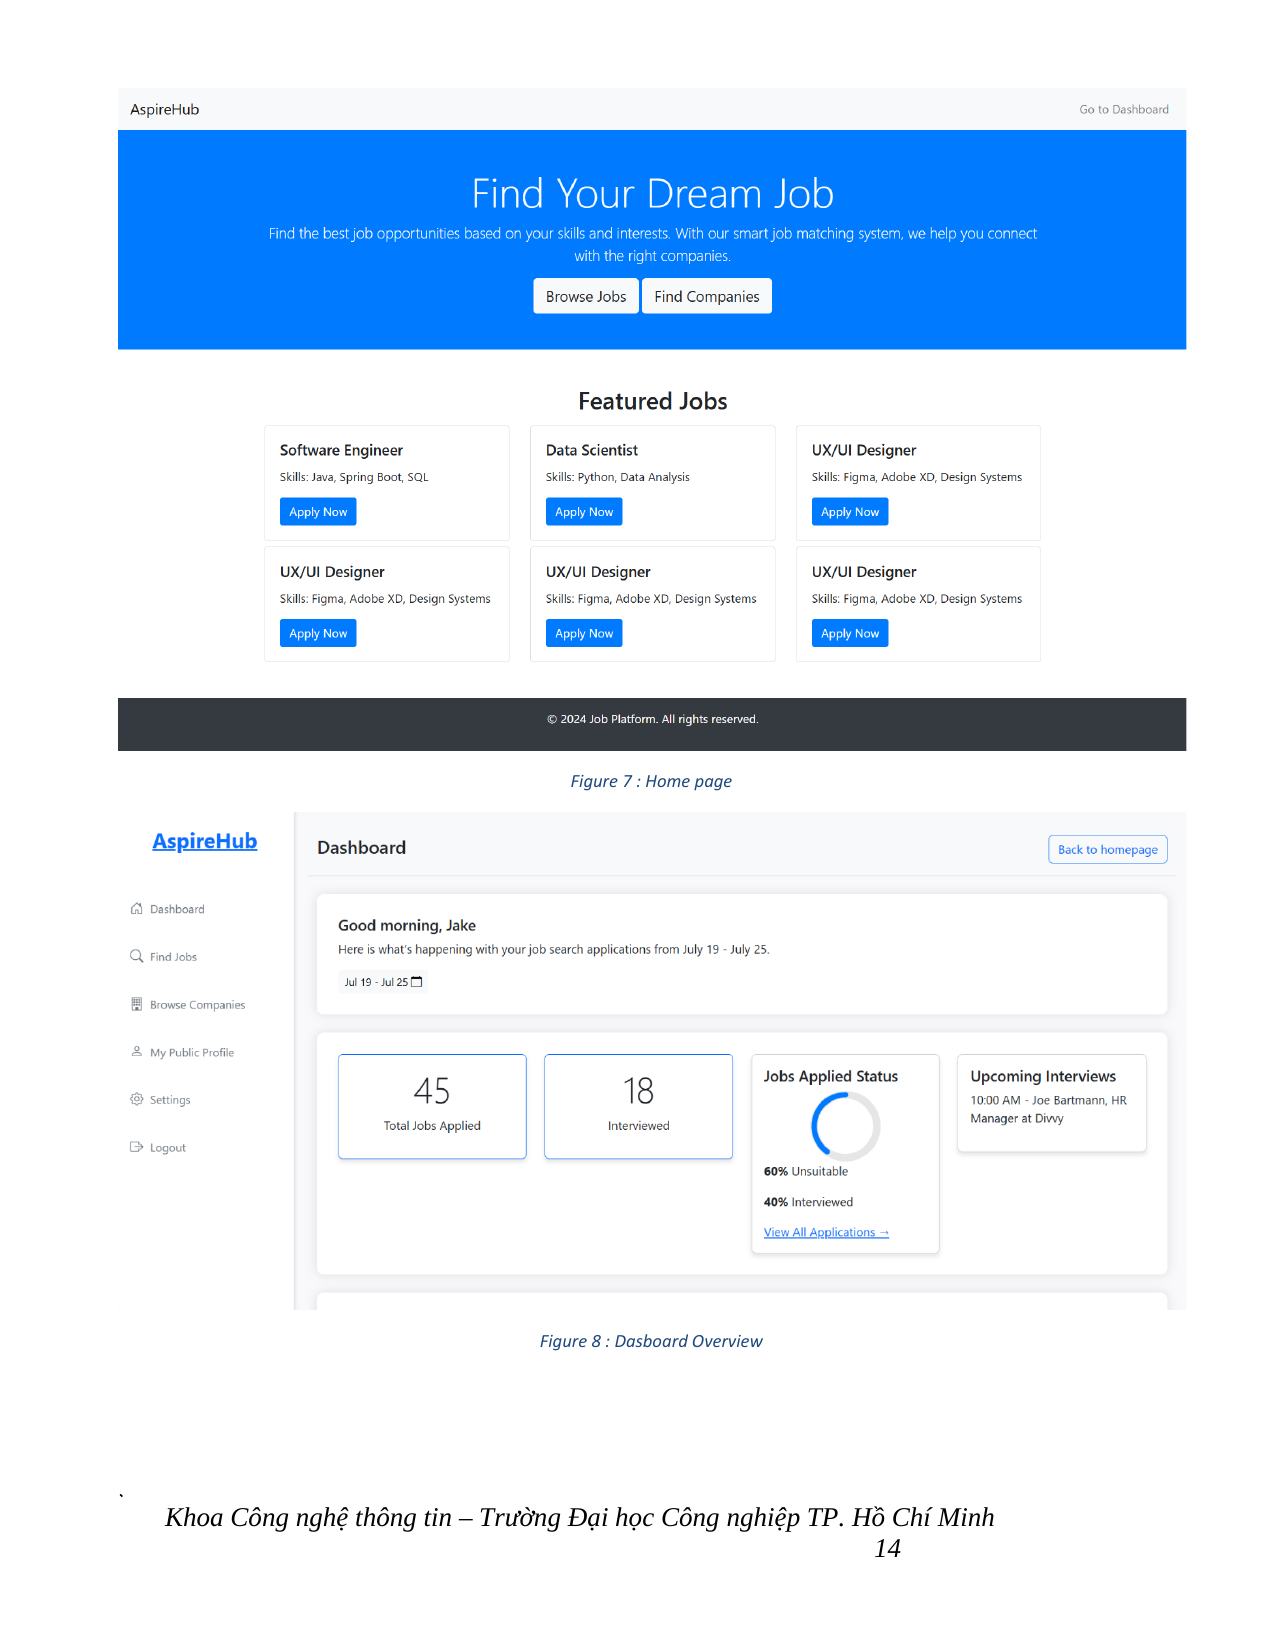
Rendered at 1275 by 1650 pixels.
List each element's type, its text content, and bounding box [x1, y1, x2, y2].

text Figure 7 : Home page [118, 769, 1186, 792]
text Figure 8 : Dasboard Overview [118, 1329, 1186, 1352]
picture [118, 812, 1187, 1310]
picture [118, 88, 1187, 751]
